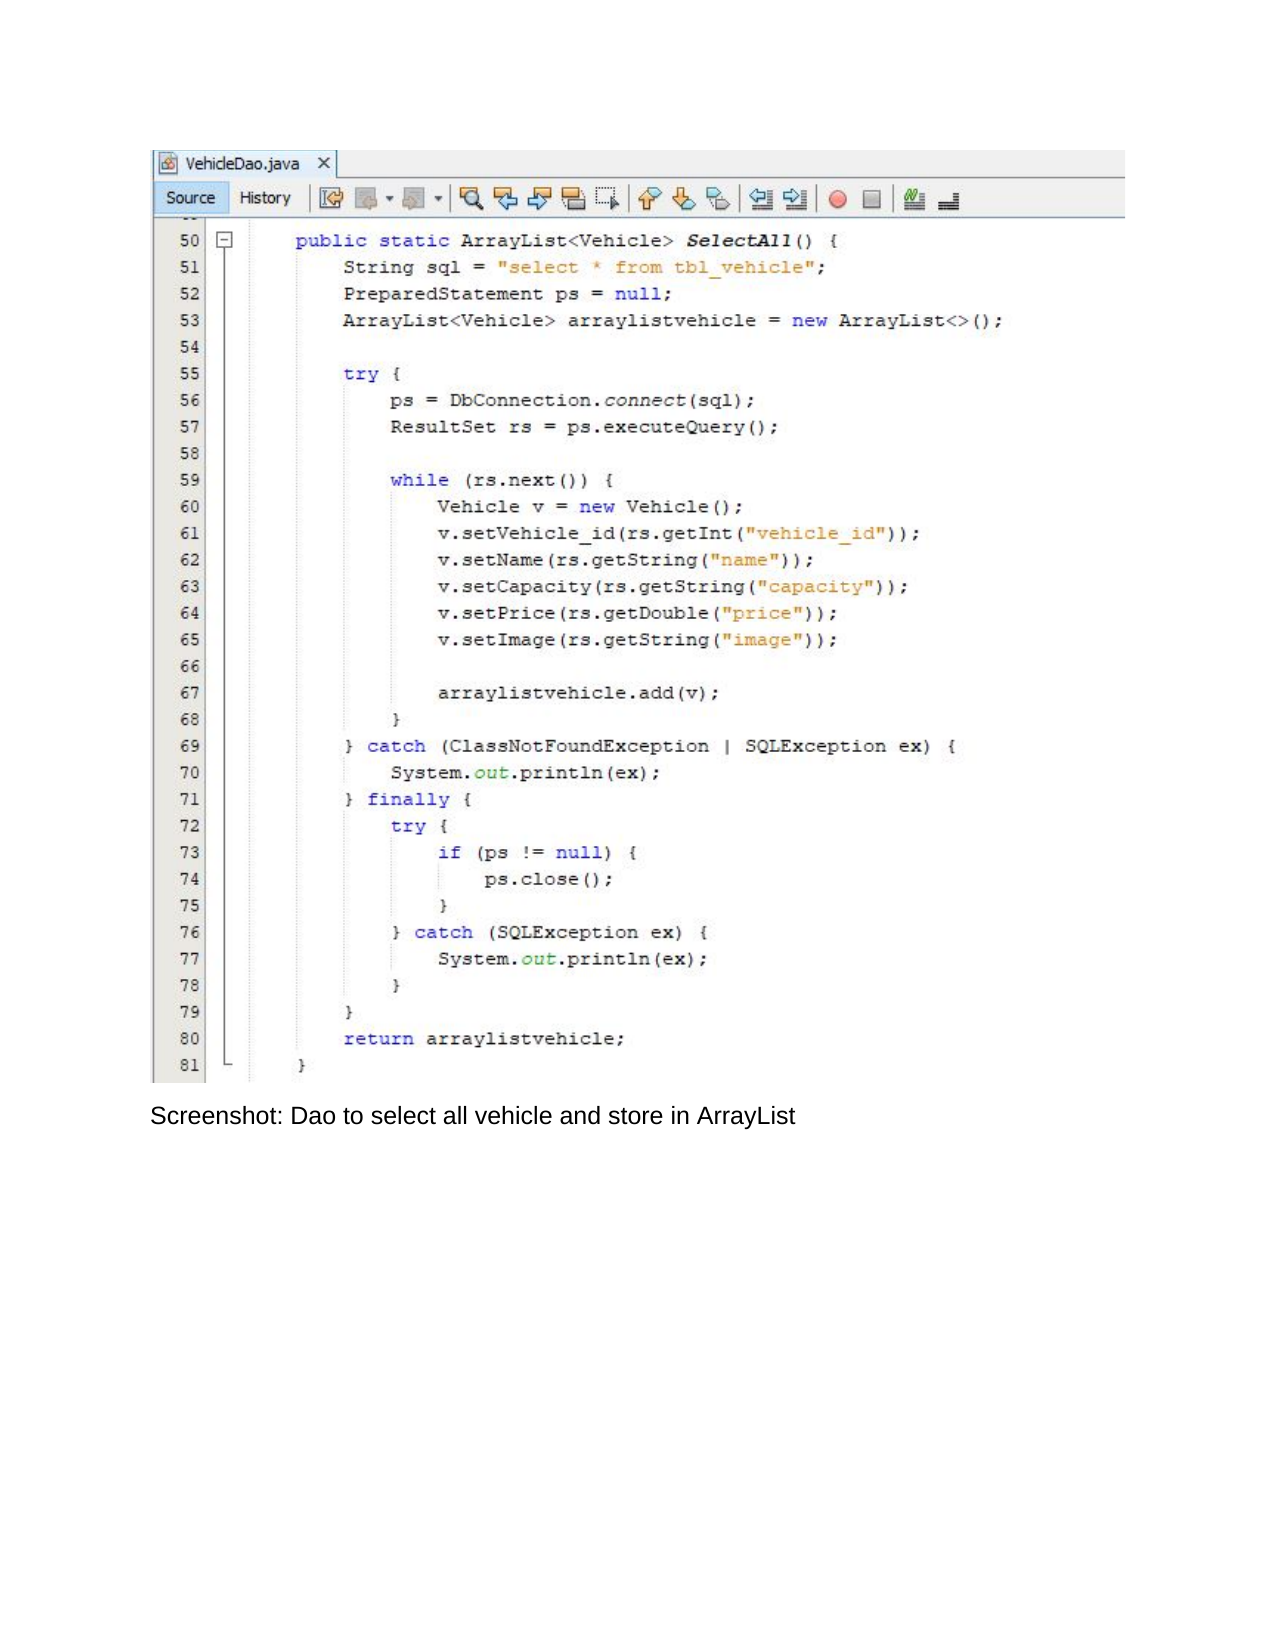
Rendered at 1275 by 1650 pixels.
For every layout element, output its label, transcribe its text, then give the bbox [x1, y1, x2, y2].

text Screenshot: Dao to select all vehicle and store in ArrayList [150, 1101, 1125, 1130]
picture [150, 150, 1125, 1083]
